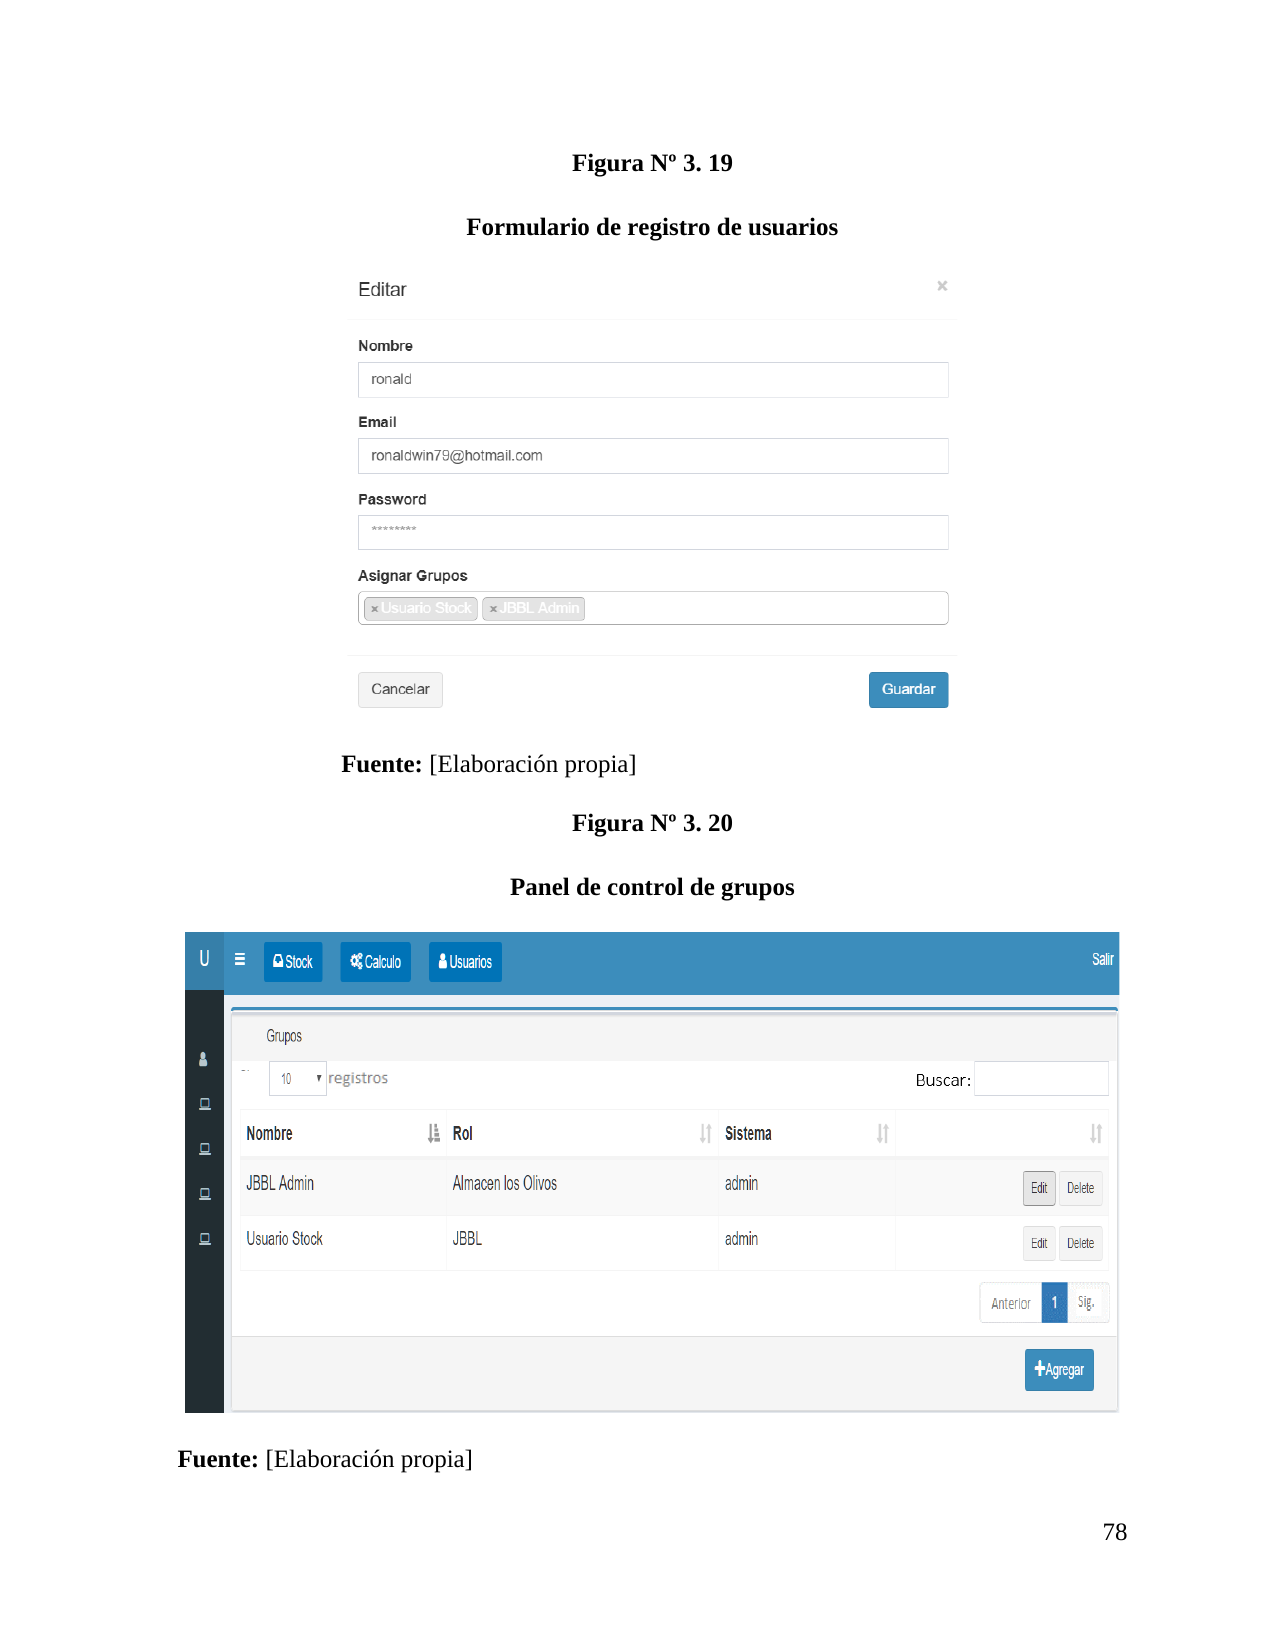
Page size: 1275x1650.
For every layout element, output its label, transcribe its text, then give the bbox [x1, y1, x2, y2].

picture [185, 932, 1120, 1413]
text Fuente: [Elaboración propia] [177, 1444, 1127, 1473]
text Fuente: [Elaboración propia] [341, 749, 1127, 777]
picture [347, 271, 958, 718]
text Figura Nº 3. 19 [177, 148, 1127, 176]
text Figura Nº 3. 20 [177, 808, 1127, 837]
text Panel de control de grupos [177, 872, 1127, 901]
text Formulario de registro de usuarios [177, 212, 1127, 240]
